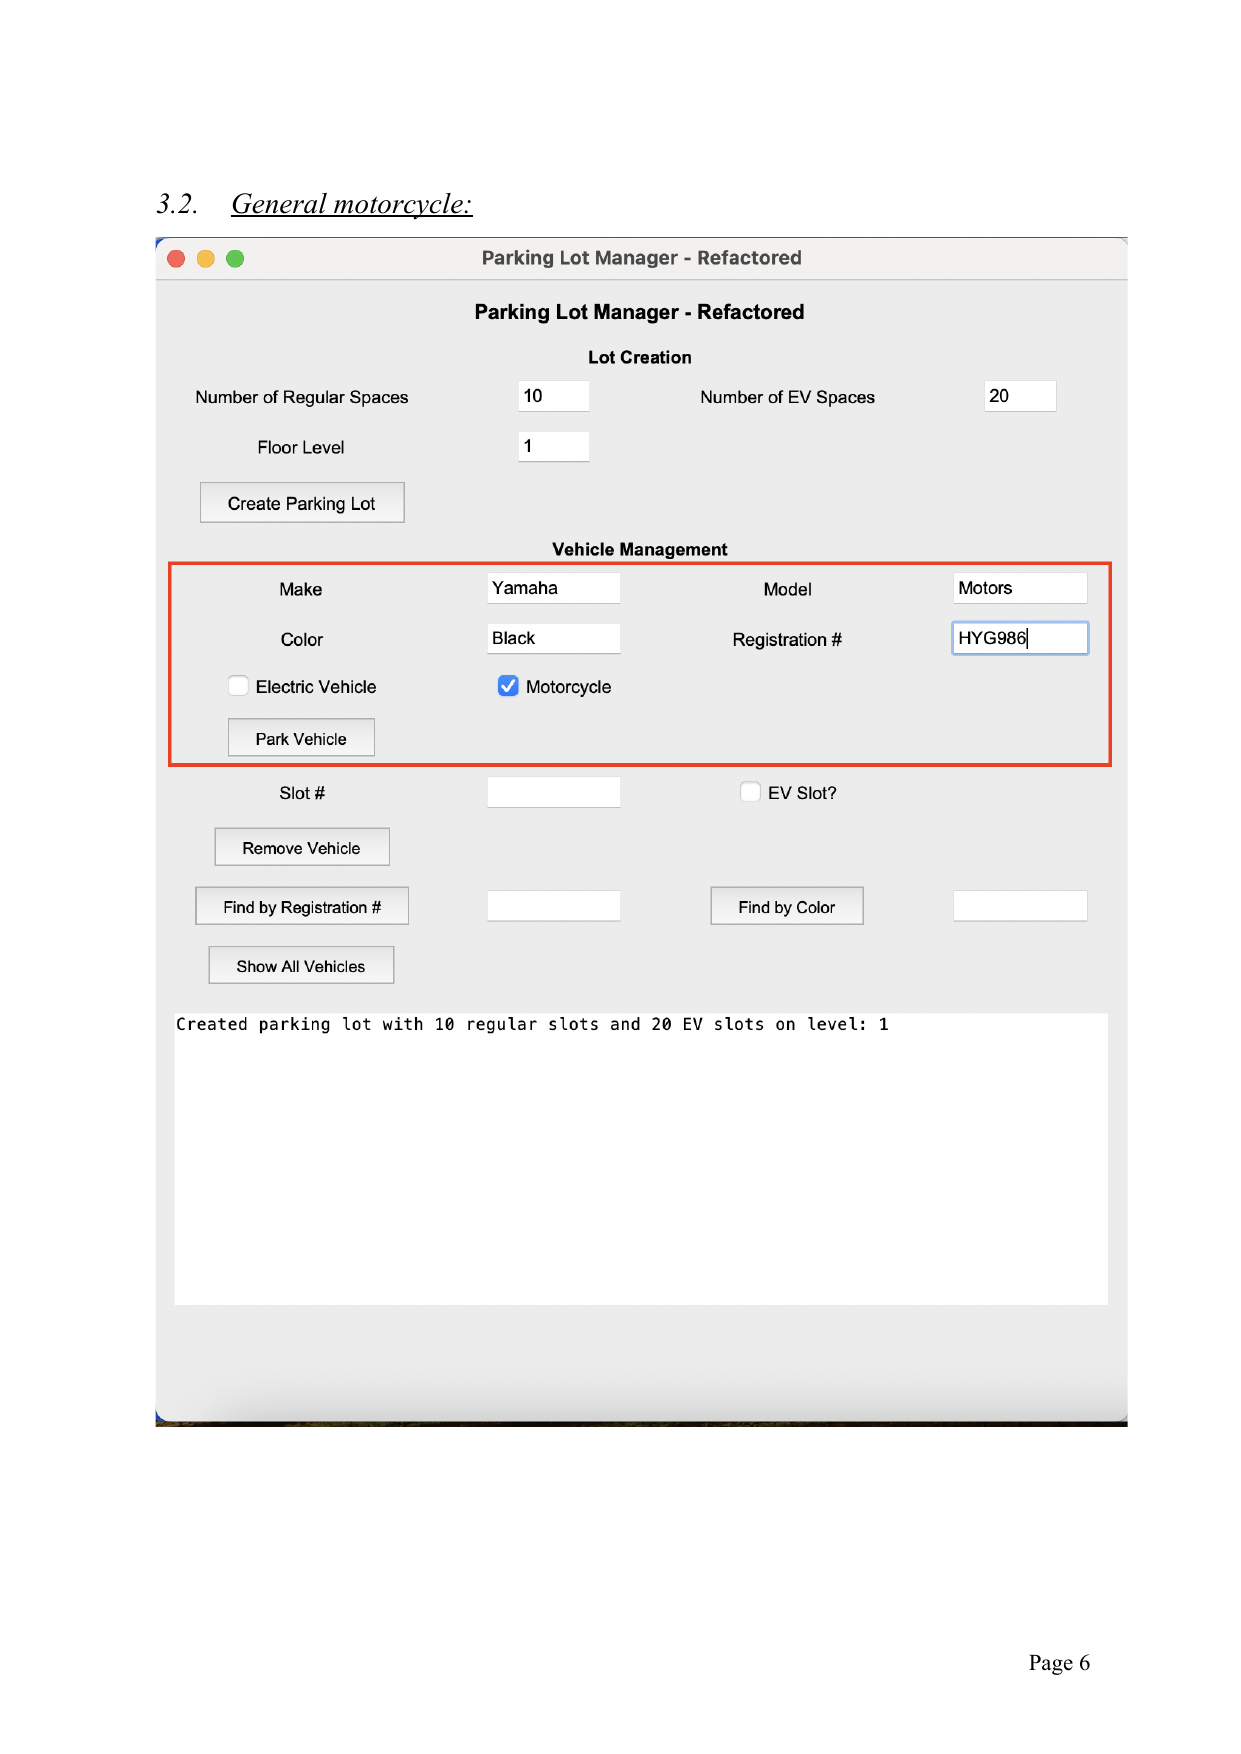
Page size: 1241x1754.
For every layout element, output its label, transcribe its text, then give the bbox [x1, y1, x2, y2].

picture [155, 237, 1128, 1427]
subtitle General motorcycle: [156, 187, 1090, 220]
